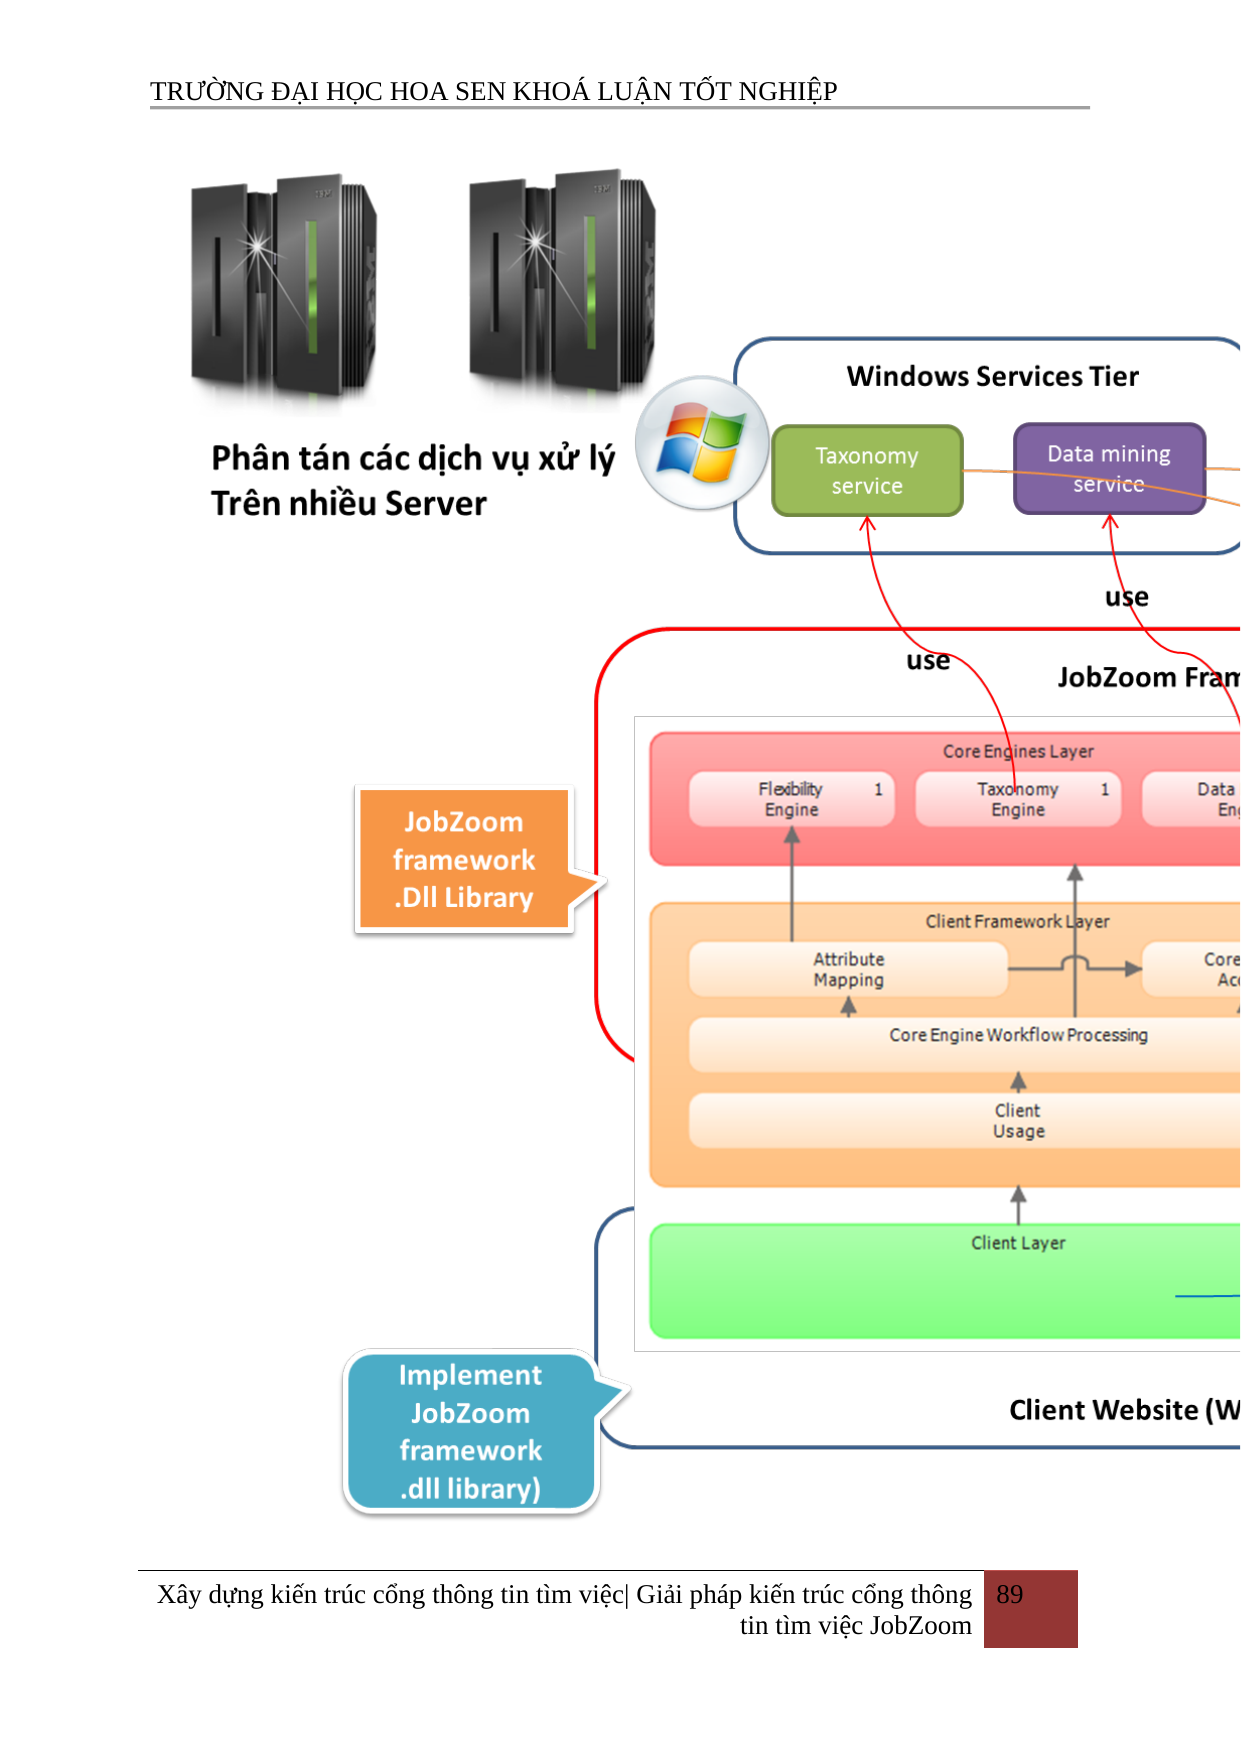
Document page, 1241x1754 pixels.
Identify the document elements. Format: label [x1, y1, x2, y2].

picture [150, 150, 1241, 1535]
